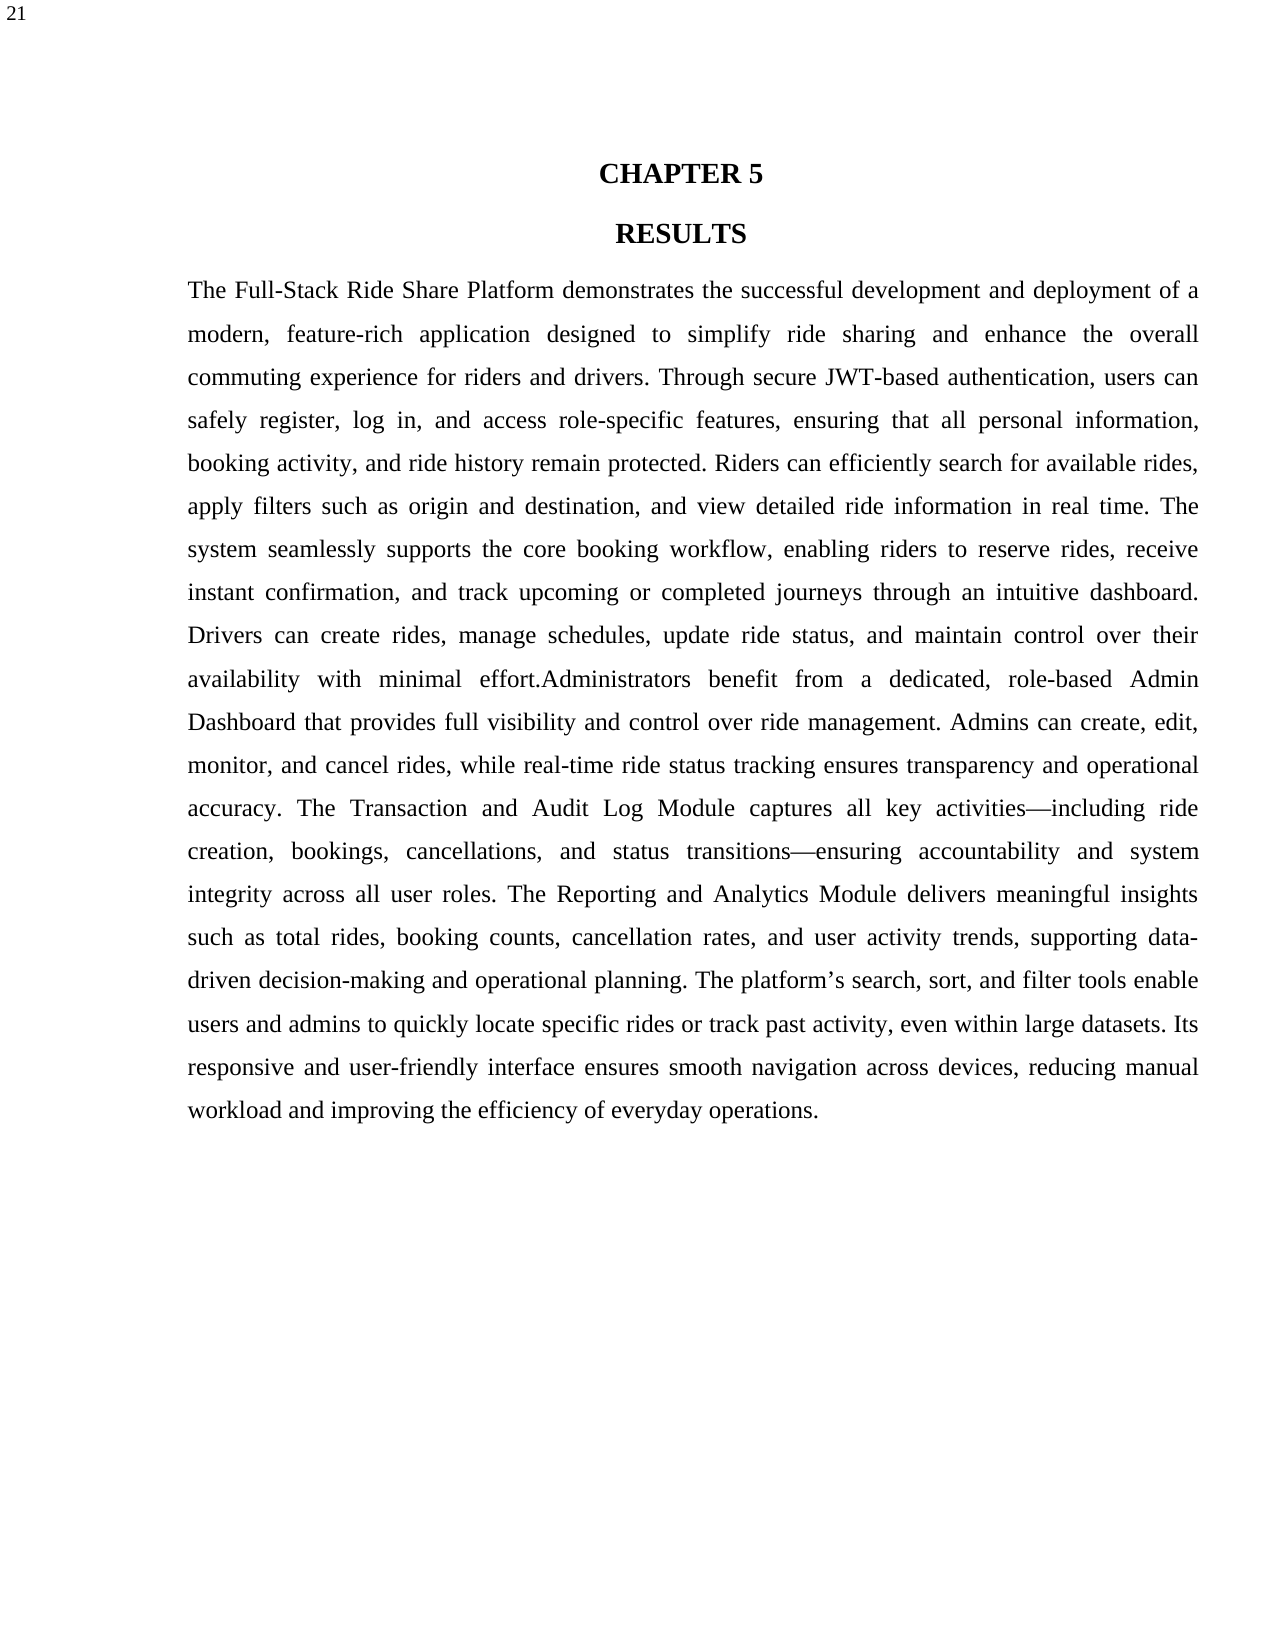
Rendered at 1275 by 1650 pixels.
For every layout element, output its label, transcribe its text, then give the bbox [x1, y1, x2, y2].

subtitle CHAPTER 5 RESULTS [539, 156, 823, 249]
text The Full-Stack Ride Share Platform demonstrates the successful development and deployment of a modern, feature-rich application designed to simplify ride sharing and enhance the overall commuting experience for riders and drivers. Through secure JWT-based authentication, users can safely register, log in, and access role-specific features, ensuring that all personal information, booking activity, and ride history remain protected. Riders can efficiently search for available rides, apply filters such as origin and destination, and view detailed ride information in real time. The system seamlessly supports the core booking workflow, enabling riders to reserve rides, receive instant confirmation, and track upcoming or completed journeys through an intuitive dashboard. Drivers can create rides, manage schedules, update ride status, and maintain control over their availability with minimal effort.Administrators benefit from a dedicated, role-based Admin Dashboard that provides full visibility and control over ride management. Admins can create, edit, monitor, and cancel rides, while real-time ride status tracking ensures transparency and operational accuracy. The Transaction and Audit Log Module captures all key activities—including ride creation, bookings, cancellations, and status transitions—ensuring accountability and system integrity across all user roles. The Reporting and Analytics Module delivers meaningful insights such as total rides, booking counts, cancellation rates, and user activity trends, supporting data-driven decision-making and operational planning. The platform’s search, sort, and filter tools enable users and admins to quickly locate specific rides or track past activity, even within large datasets. Its responsive and user-friendly interface ensures smooth navigation across devices, reducing manual workload and improving the efficiency of everyday operations. [187, 276, 1200, 1124]
